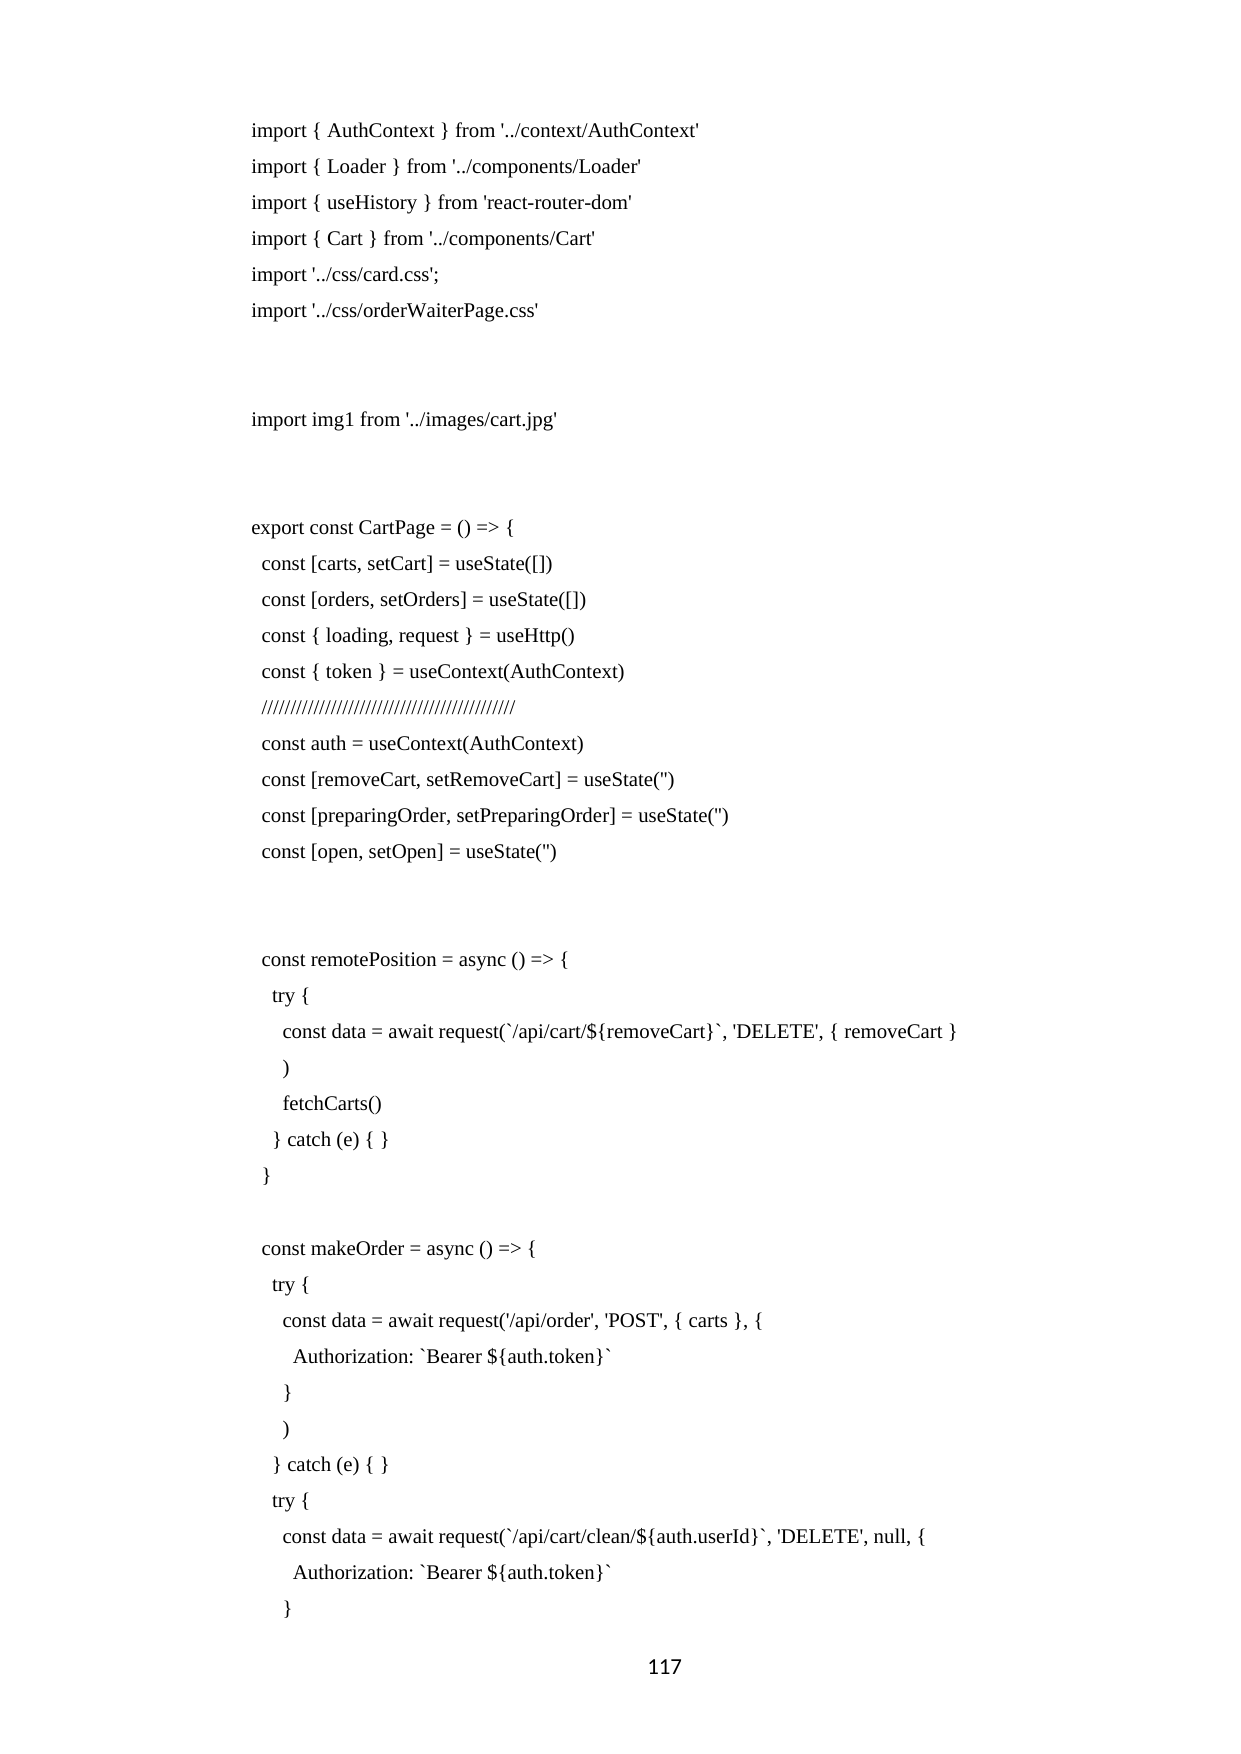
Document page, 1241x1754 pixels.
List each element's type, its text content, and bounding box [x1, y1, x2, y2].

text const remotePosition = async () => { [177, 947, 1152, 971]
text ) [177, 1416, 1152, 1440]
text } [177, 1379, 1152, 1404]
text export const CartPage = () => { [177, 514, 1152, 539]
text import '../css/card.css'; [177, 262, 1152, 286]
text import { AuthContext } from '../context/AuthContext' [177, 118, 1152, 142]
text try { [177, 1271, 1152, 1296]
text const data = await request('/api/order', 'POST', { carts }, { [177, 1307, 1152, 1332]
text const { loading, request } = useHttp() [177, 623, 1152, 647]
text import '../css/orderWaiterPage.css' [177, 298, 1152, 322]
text const [carts, setCart] = useState([]) [177, 551, 1152, 575]
text } [177, 1163, 1152, 1187]
text const [preparingOrder, setPreparingOrder] = useState('') [177, 803, 1152, 827]
text try { [177, 1488, 1152, 1512]
text } [177, 1596, 1152, 1620]
text Authorization: `Bearer ${auth.token}` [177, 1343, 1152, 1368]
text const [orders, setOrders] = useState([]) [177, 587, 1152, 611]
text const [open, setOpen] = useState('') [177, 839, 1152, 863]
text Authorization: `Bearer ${auth.token}` [177, 1560, 1152, 1584]
text const data = await request(`/api/cart/${removeCart}`, 'DELETE', { removeCart } [177, 1019, 1152, 1043]
text ) [177, 1055, 1152, 1079]
text import { useHistory } from 'react-router-dom' [177, 190, 1152, 214]
text import img1 from '../images/cart.jpg' [177, 406, 1152, 431]
text fetchCarts() [177, 1091, 1152, 1115]
text try { [177, 983, 1152, 1007]
text } catch (e) { } [177, 1452, 1152, 1476]
text //////////////////////////////////////////// [177, 695, 1152, 719]
text const [removeCart, setRemoveCart] = useState('') [177, 767, 1152, 791]
text const auth = useContext(AuthContext) [177, 731, 1152, 755]
text const makeOrder = async () => { [177, 1235, 1152, 1259]
text import { Loader } from '../components/Loader' [177, 154, 1152, 178]
text } catch (e) { } [177, 1127, 1152, 1151]
text import { Cart } from '../components/Сart' [177, 226, 1152, 250]
text const data = await request(`/api/cart/clean/${auth.userId}`, 'DELETE', null, { [177, 1524, 1152, 1548]
text const { token } = useContext(AuthContext) [177, 659, 1152, 683]
